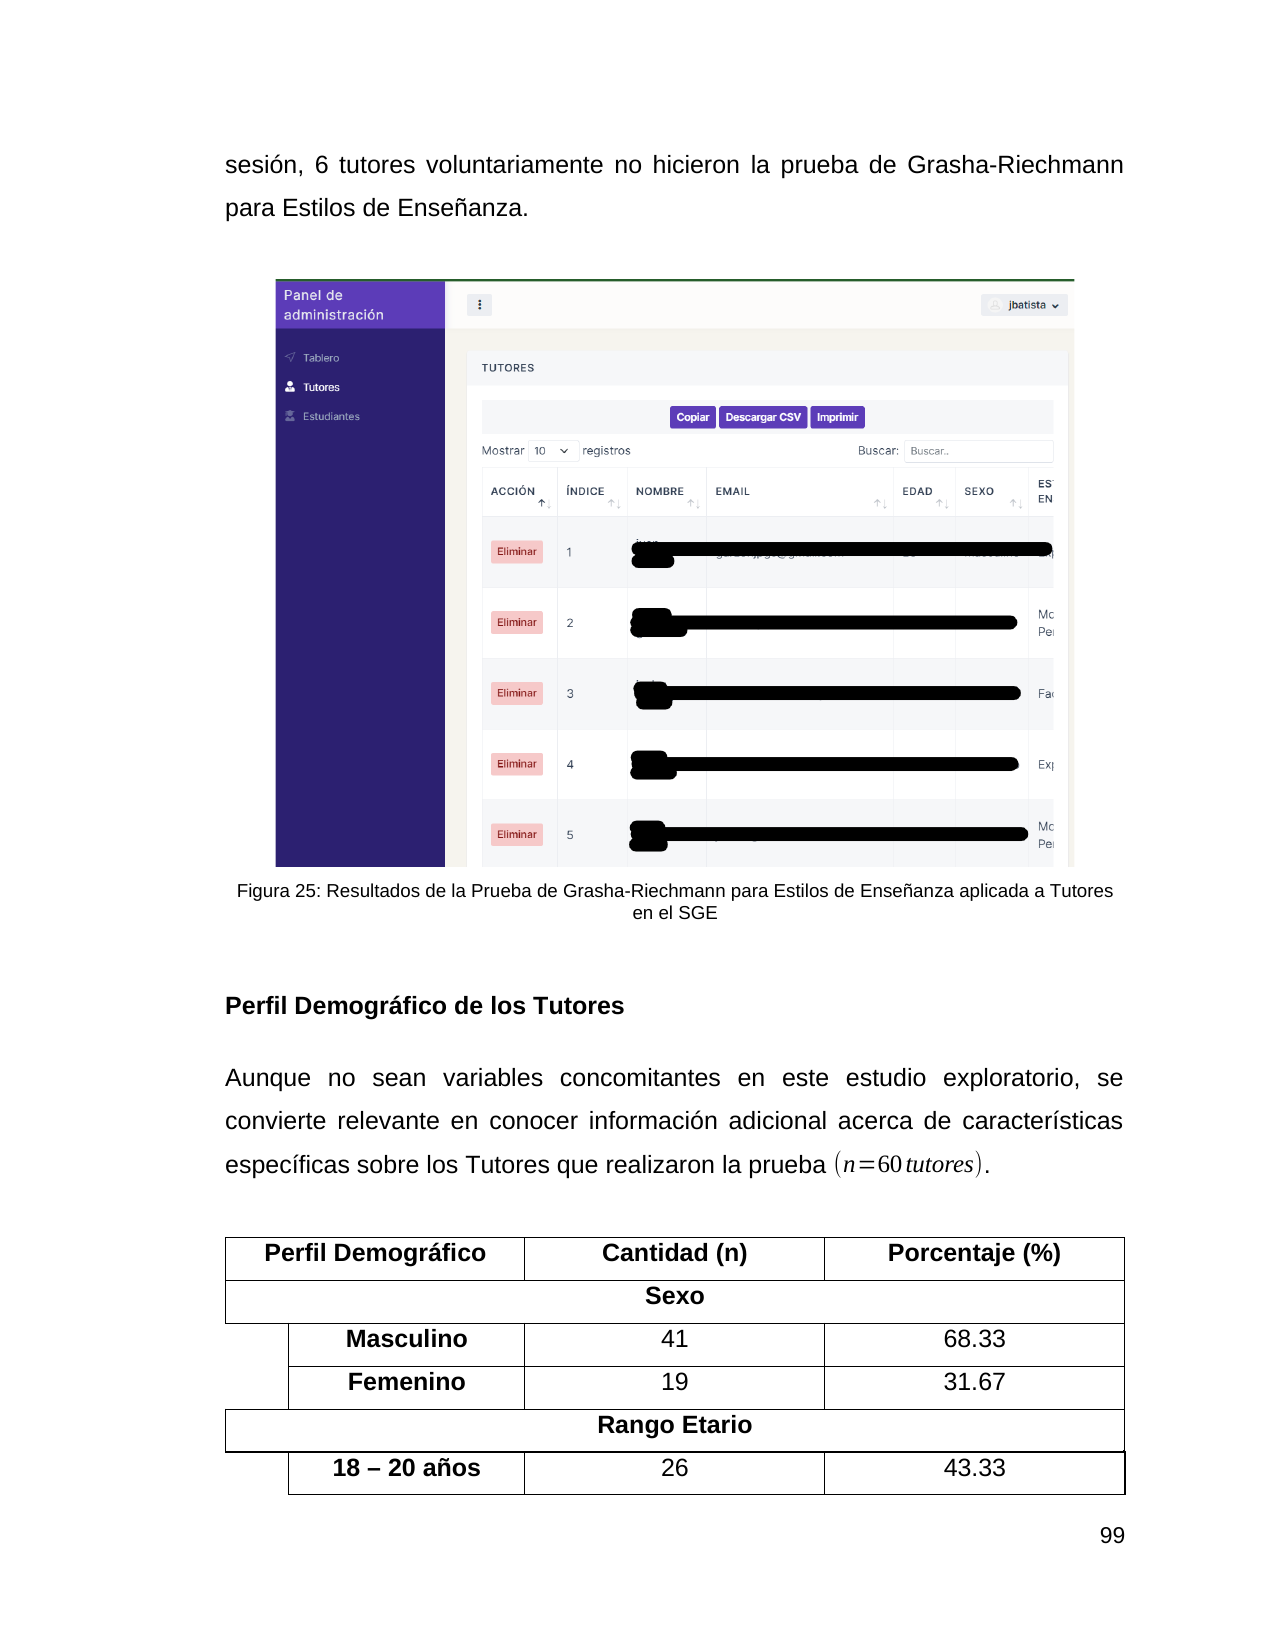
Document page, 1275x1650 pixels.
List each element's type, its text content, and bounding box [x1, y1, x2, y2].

table_cell 41 [525, 1324, 824, 1366]
table_header Perfil Demográfico [226, 1238, 524, 1280]
table_cell 19 [525, 1367, 824, 1408]
table_cell Masculino [289, 1324, 524, 1366]
text Figura 25: Resultados de la Prueba de Grasha-Riechmann para Estilos de Enseñanza aplicada a Tutores en el SGE [225, 880, 1125, 923]
table_cell 68.33 [825, 1324, 1124, 1366]
table_cell 31.67 [825, 1367, 1124, 1408]
text Aunque no sean variables concomitantes en este estudio exploratorio, se convierte relevante en conocer información adicional acerca de características específicas sobre los Tutores que realizaron la prueba . [225, 1063, 1125, 1179]
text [225, 150, 1125, 222]
table_cell Rango Etario [226, 1410, 1124, 1451]
table_header Porcentaje (%) [825, 1238, 1124, 1280]
table_cell 43.33 [825, 1453, 1124, 1494]
table_cell 18 – 20 años [289, 1453, 524, 1494]
picture [275, 279, 1075, 867]
table_cell Sexo [226, 1281, 1124, 1323]
table_header Cantidad (n) [525, 1238, 824, 1280]
table_cell Femenino [289, 1367, 524, 1408]
table_cell 26 [525, 1453, 824, 1494]
subtitle Perfil Demográfico de los Tutores [225, 991, 1125, 1020]
